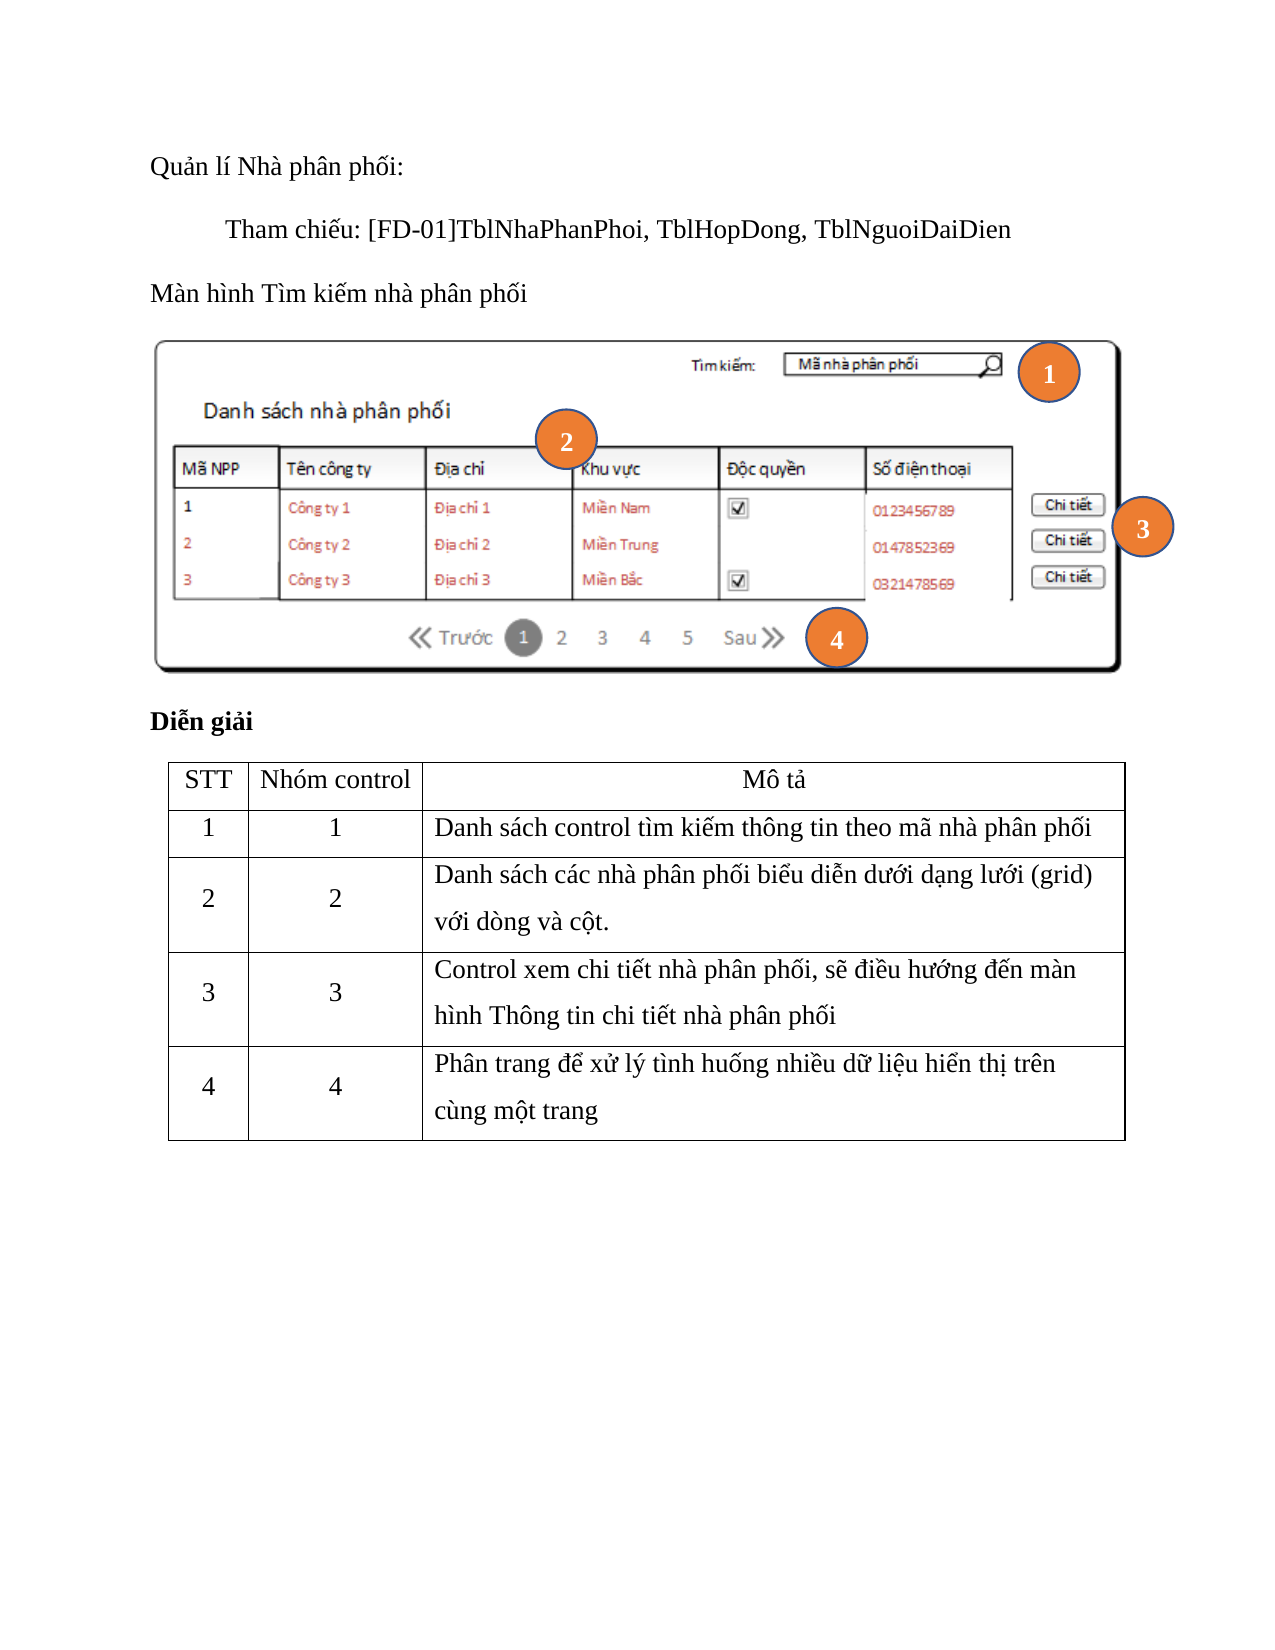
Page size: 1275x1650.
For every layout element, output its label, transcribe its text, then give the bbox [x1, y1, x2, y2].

table_cell 4 [169, 1047, 248, 1140]
table_header Mô tả [423, 763, 1124, 809]
table_cell Danh sách control tìm kiếm thông tin theo mã nhà phân phối [423, 811, 1124, 857]
table_cell 3 [169, 953, 248, 1046]
picture [150, 340, 1125, 674]
text Màn hình Tìm kiếm nhà phân phối [150, 277, 1125, 308]
text Tham chiếu: [FD-01]TblNhaPhanPhoi, TblHopDong, TblNguoiDaiDien [150, 213, 1125, 244]
table_header STT [169, 763, 248, 809]
table_cell Phân trang để xử lý tình huống nhiều dữ liệu hiển thị trên cùng một trang [423, 1047, 1124, 1140]
table_cell 2 [249, 858, 422, 952]
list Diễn giải [150, 705, 1125, 736]
table_cell 4 [249, 1047, 422, 1140]
table_cell 2 [169, 858, 248, 952]
text Quản lí Nhà phân phối: [150, 150, 1125, 181]
table_cell 3 [249, 953, 422, 1046]
table_cell 1 [249, 811, 422, 857]
table_cell Control xem chi tiết nhà phân phối, sẽ điều hướng đến màn hình Thông tin chi tiết nhà phân phối [423, 953, 1124, 1046]
table_cell 1 [169, 811, 248, 857]
table_cell Danh sách các nhà phân phối biểu diễn dưới dạng lưới (grid) với dòng và cột. [423, 858, 1124, 952]
table_header Nhóm control [249, 763, 422, 809]
